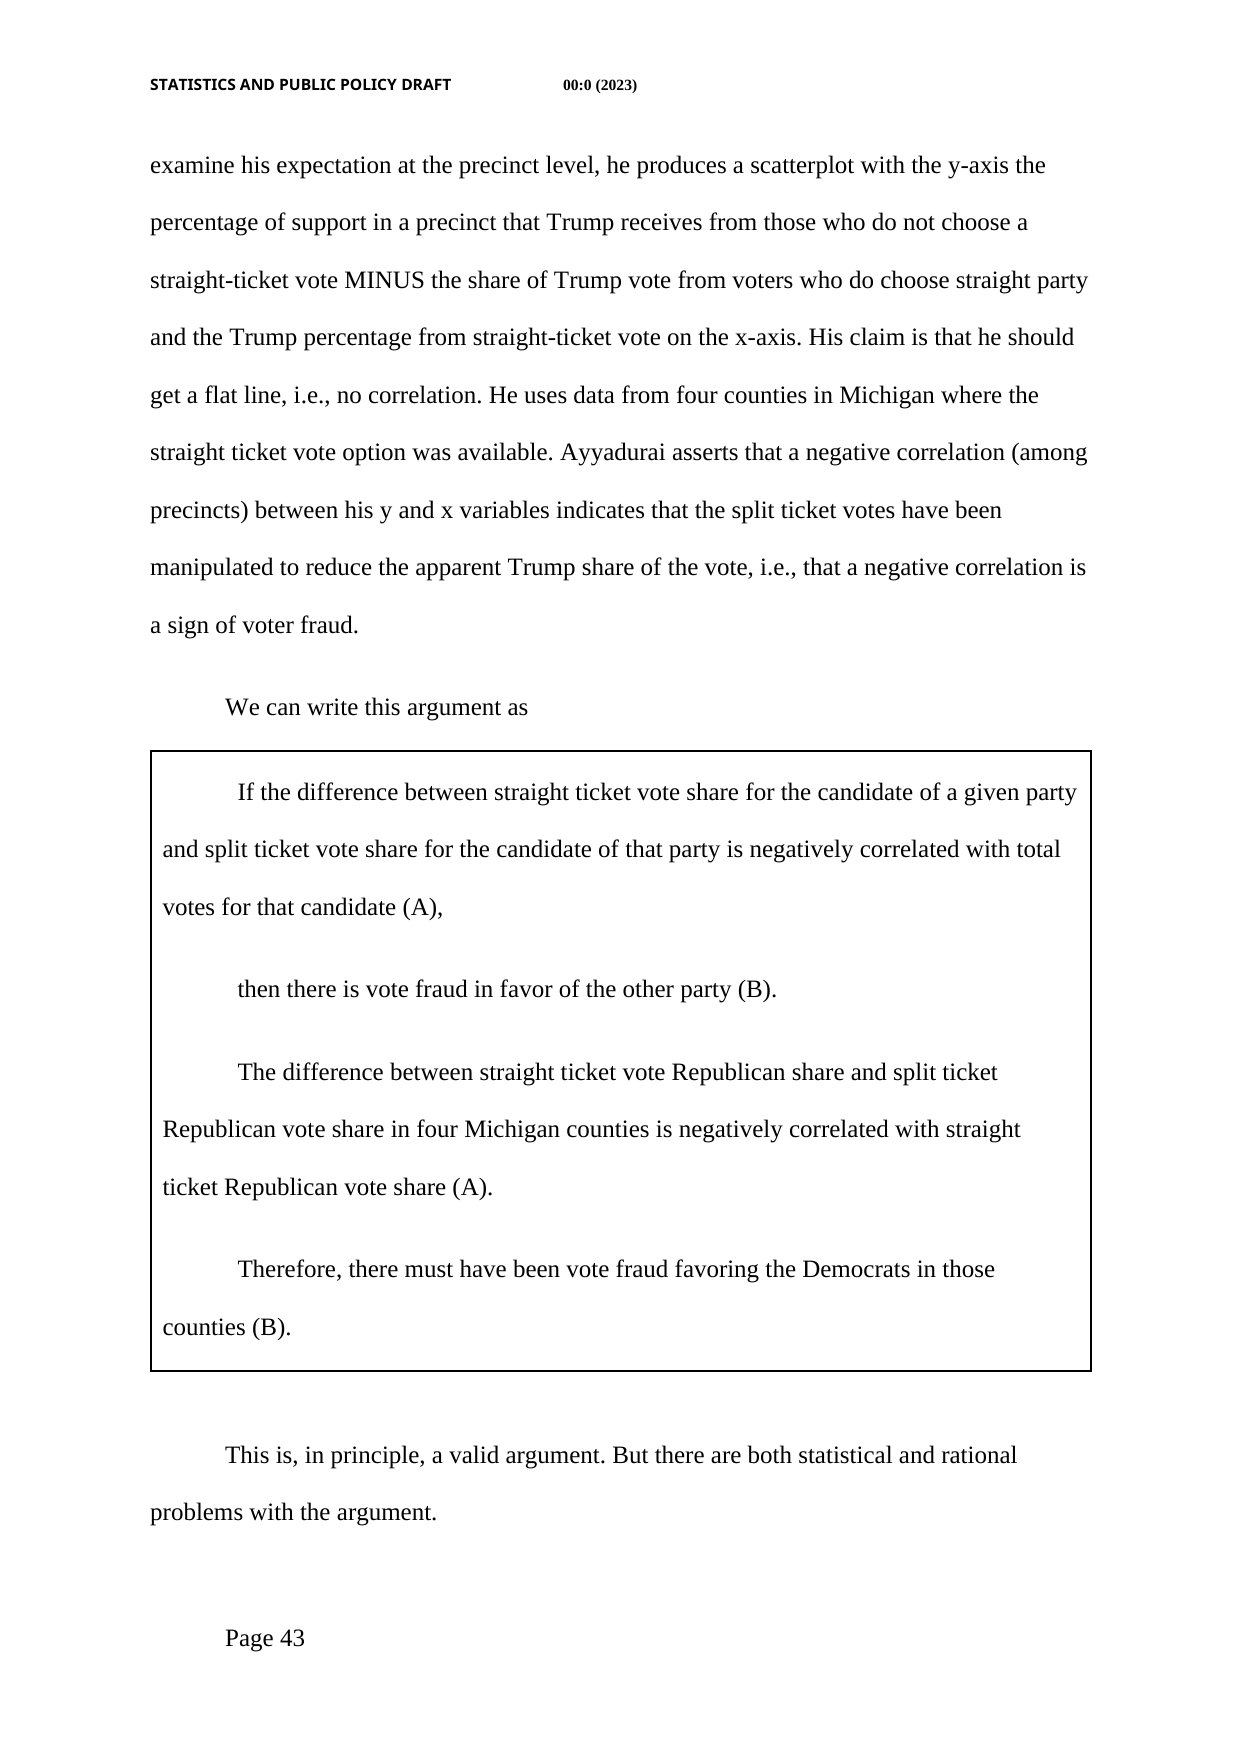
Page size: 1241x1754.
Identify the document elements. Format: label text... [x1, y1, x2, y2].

text This is, in principle, a valid argument. But there are both statistical and rational problems with the argument. [150, 1440, 1090, 1526]
table_header If the difference between straight ticket vote share for the candidate of a given party and split ticket vote share for the candidate of that party is negatively correlated with total votes for that candidate (A), then there is vote fraud in favor of the other party (B). The difference between straight ticket vote Republican share and split ticket Republican vote share in four Michigan counties is negatively correlated with straight ticket Republican vote share (A). Therefore, there must have been vote fraud favoring the Democrats in those counties (B). [152, 752, 1090, 1369]
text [150, 150, 1090, 639]
text We can write this argument as [150, 692, 1090, 721]
